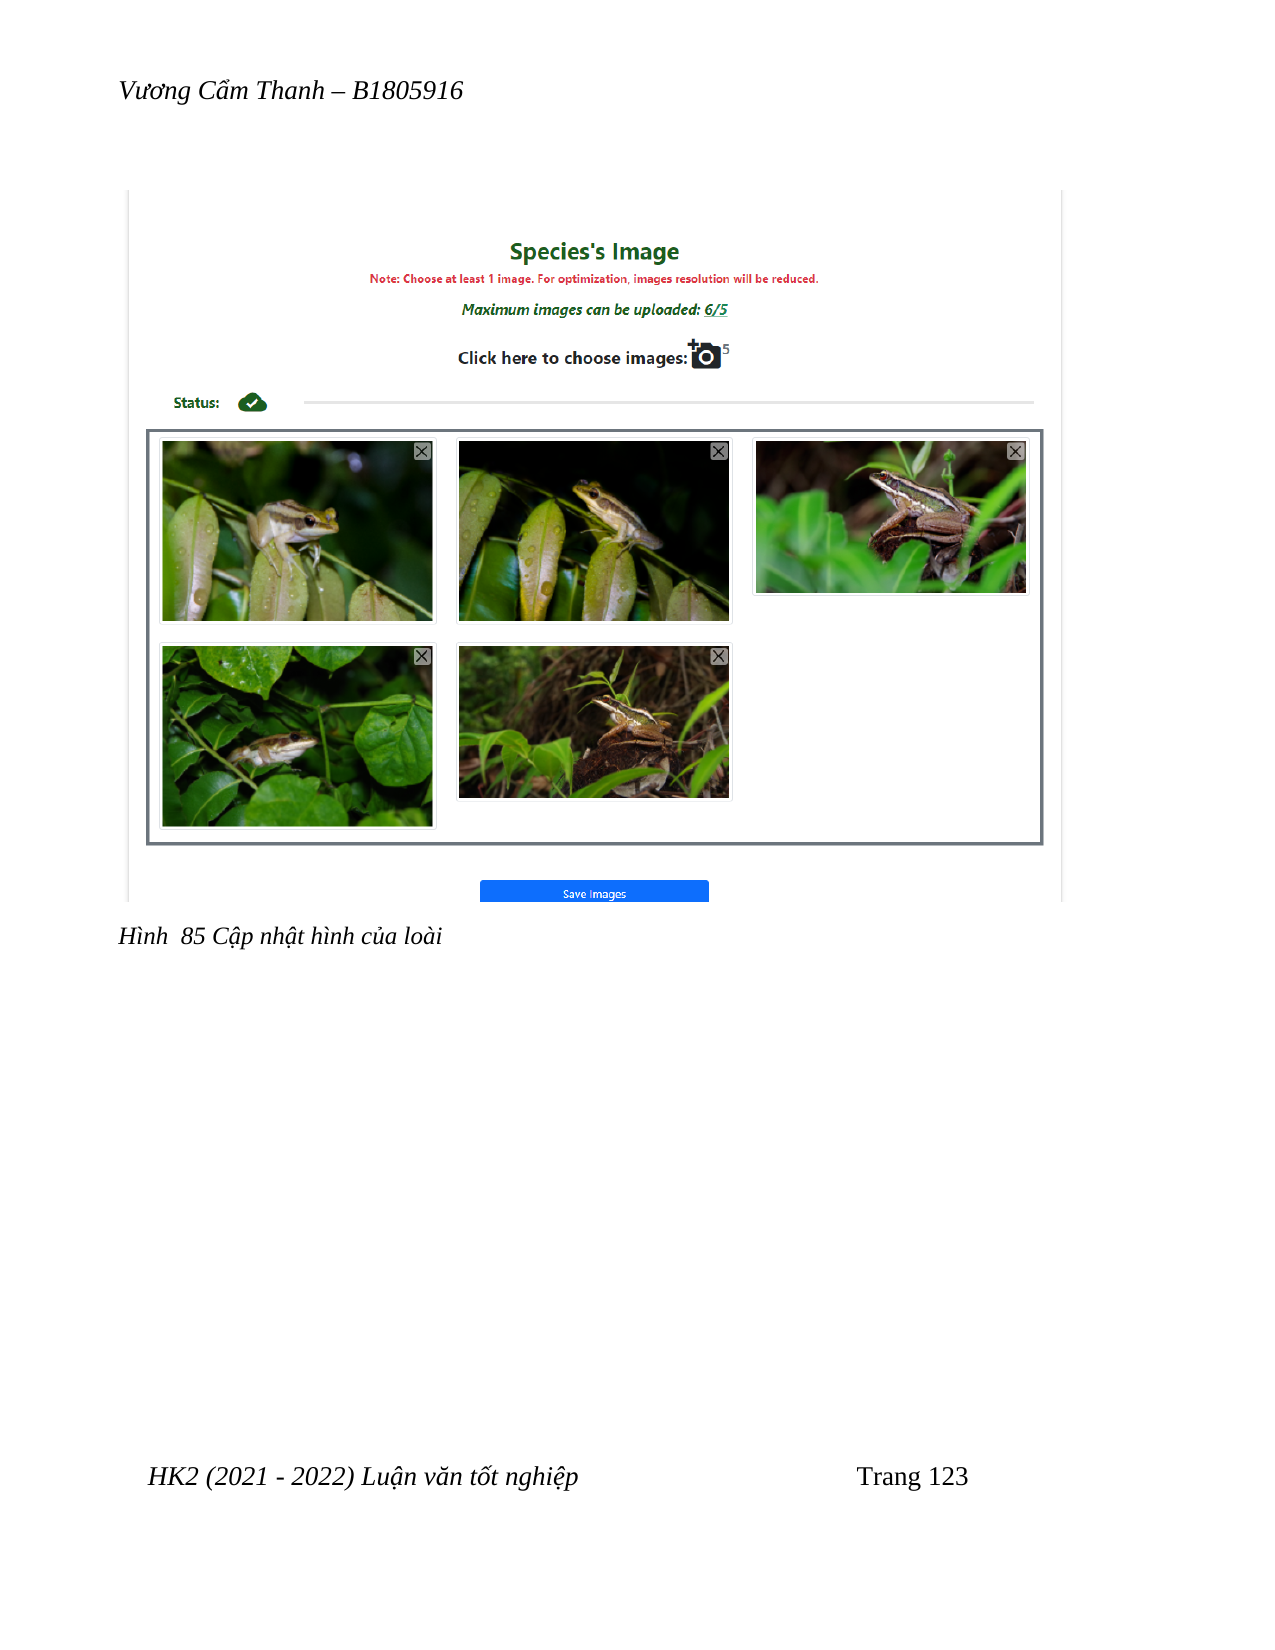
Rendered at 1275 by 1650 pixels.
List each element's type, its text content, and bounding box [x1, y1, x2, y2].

text Hình 85 Cập nhật hình của loài [118, 924, 1157, 949]
picture [118, 190, 1069, 902]
